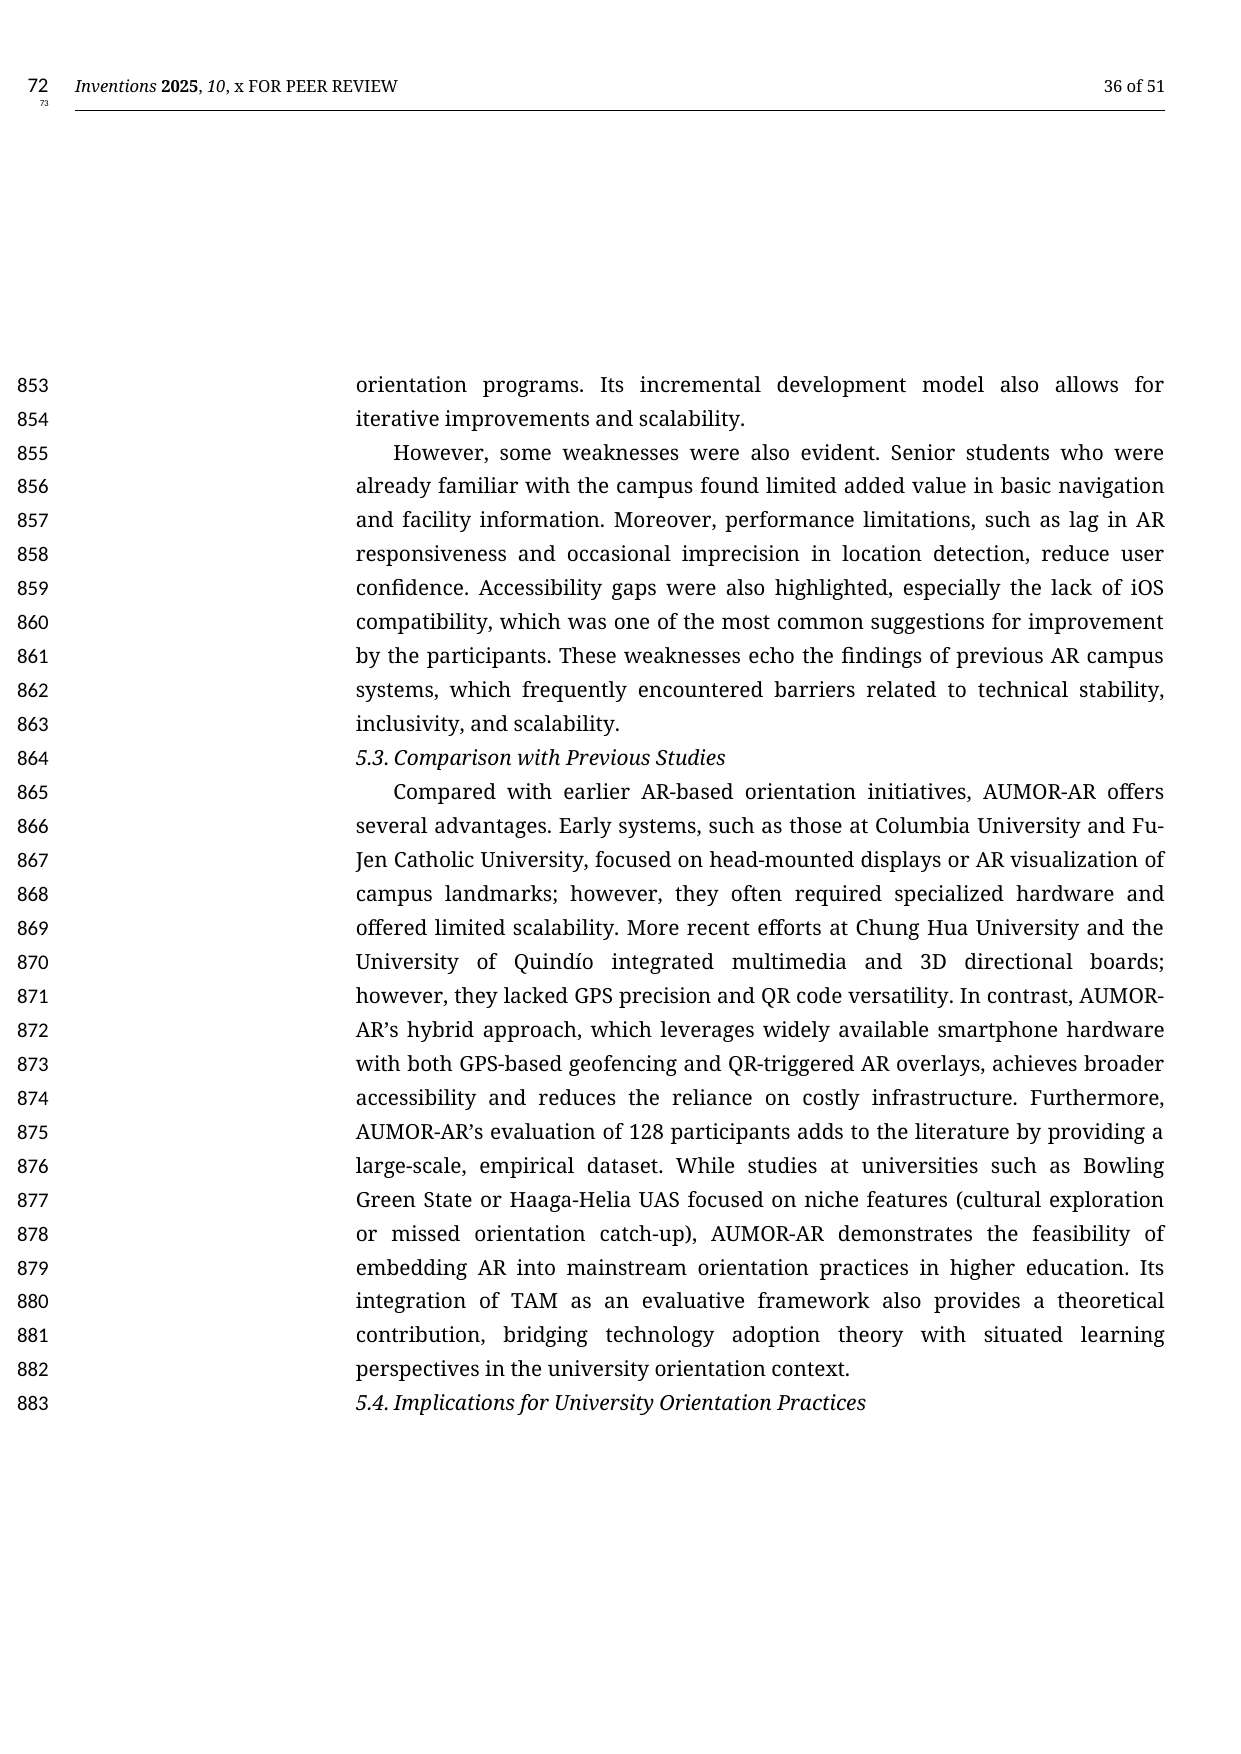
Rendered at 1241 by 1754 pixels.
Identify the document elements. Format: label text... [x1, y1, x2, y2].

list Implications for University Orientation Practices [356, 1386, 1165, 1420]
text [356, 367, 1165, 435]
text However, some weaknesses were also evident. Senior students who were already familiar with the campus found limited added value in basic navigation and facility information. Moreover, performance limitations, such as lag in AR responsiveness and occasional imprecision in location detection, reduce user confidence. Accessibility gaps were also highlighted, especially the lack of iOS compatibility, which was one of the most common suggestions for improvement by the participants. These weaknesses echo the findings of previous AR campus systems, which frequently encountered barriers related to technical stability, inclusivity, and scalability. [356, 435, 1165, 741]
text Compared with earlier AR-based orientation initiatives, AUMOR-AR offers several advantages. Early systems, such as those at Columbia University and Fu-Jen Catholic University, focused on head-mounted displays or AR visualization of campus landmarks; however, they often required specialized hardware and offered limited scalability. More recent efforts at Chung Hua University and the University of Quindío integrated multimedia and 3D directional boards; however, they lacked GPS precision and QR code versatility. In contrast, AUMOR-AR’s hybrid approach, which leverages widely available smartphone hardware with both GPS-based geofencing and QR-triggered AR overlays, achieves broader accessibility and reduces the reliance on costly infrastructure. Furthermore, AUMOR-AR’s evaluation of 128 participants adds to the literature by providing a large-scale, empirical dataset. While studies at universities such as Bowling Green State or Haaga-Helia UAS focused on niche features (cultural exploration or missed orientation catch-up), AUMOR-AR demonstrates the feasibility of embedding AR into mainstream orientation practices in higher education. Its integration of TAM as an evaluative framework also provides a theoretical contribution, bridging technology adoption theory with situated learning perspectives in the university orientation context. [356, 774, 1165, 1386]
list Comparison with Previous Studies [356, 741, 1165, 774]
